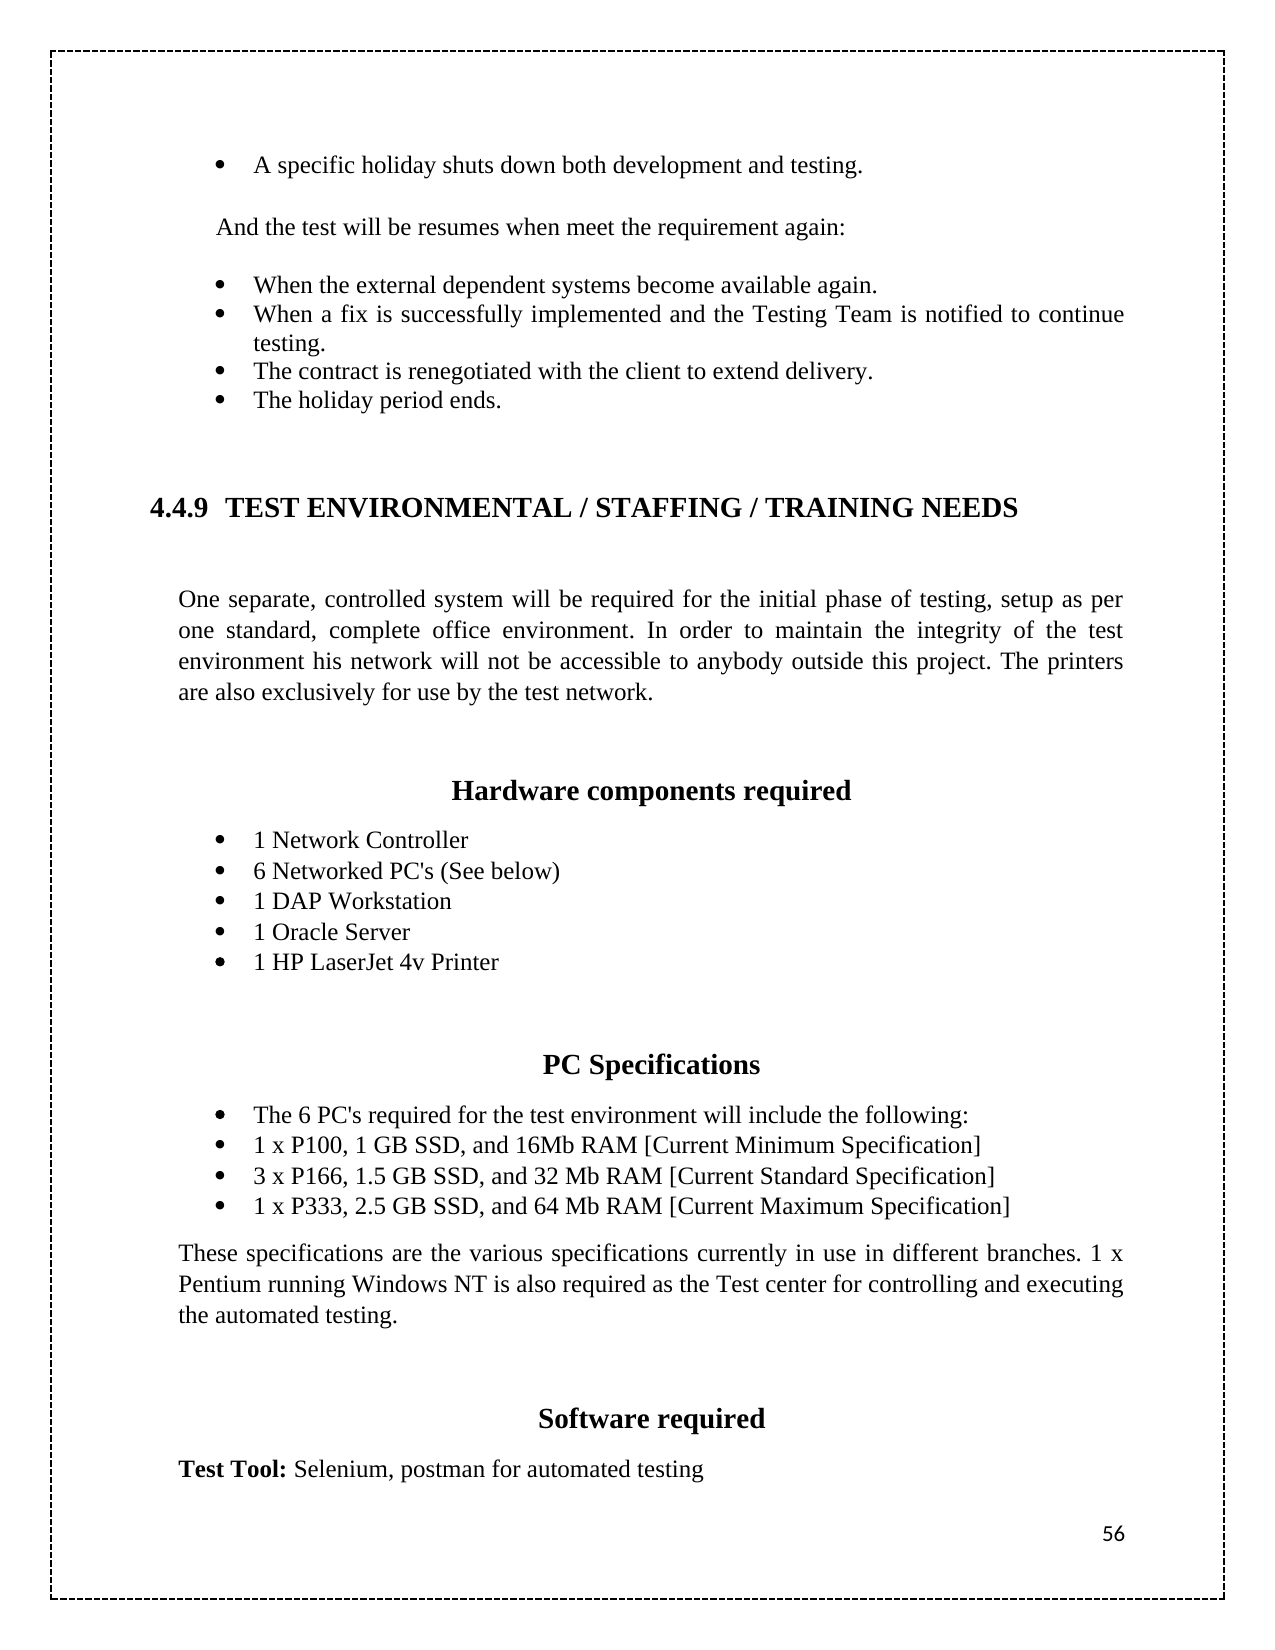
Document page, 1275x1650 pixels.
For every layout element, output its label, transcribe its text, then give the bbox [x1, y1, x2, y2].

text Test Tool: Selenium, postman for automated testing [178, 1454, 1125, 1482]
list The contract is renegotiated with the client to extend delivery. [216, 356, 1125, 385]
list 1 x P333, 2.5 GB SSD, and 64 Mb RAM [Current Maximum Specification] [216, 1191, 1125, 1220]
list 6 Networked PC's (See below) [216, 856, 1125, 885]
list 1 Network Controller [216, 826, 1125, 854]
list 1 x P100, 1 GB SSD, and 16Mb RAM [Current Minimum Specification] [216, 1130, 1125, 1159]
list 1 Oracle Server [216, 917, 1125, 946]
list When the external dependent systems become available again. [216, 270, 1125, 299]
list 1 DAP Workstation [216, 886, 1125, 915]
text PC Specifications [178, 1047, 1125, 1081]
text 4.4.9 TEST ENVIRONMENTAL / STAFFING / TRAINING NEEDS [150, 491, 1125, 524]
list The 6 PC's required for the test environment will include the following: [216, 1100, 1125, 1129]
text One separate, controlled system will be required for the initial phase of testing, setup as per one standard, complete office environment. In order to maintain the integrity of the test environment his network will not be accessible to anybody outside this project. The printers are also exclusively for use by the test network. [178, 584, 1125, 706]
text Hardware components required [178, 773, 1125, 806]
text And the test will be resumes when meet the requirement again: [216, 212, 1125, 241]
text Software required [178, 1401, 1125, 1434]
list 3 x P166, 1.5 GB SSD, and 32 Mb RAM [Current Standard Specification] [216, 1161, 1125, 1189]
list When a fix is successfully implemented and the Testing Team is notified to continue testing. [216, 299, 1125, 356]
text These specifications are the various specifications currently in use in different branches. 1 x Pentium running Windows NT is also required as the Test center for controlling and executing the automated testing. [178, 1238, 1125, 1329]
list The holiday period ends. [216, 385, 1125, 414]
list 1 HP LaserJet 4v Printer [216, 947, 1125, 976]
list A specific holiday shuts down both development and testing. [216, 150, 1125, 179]
